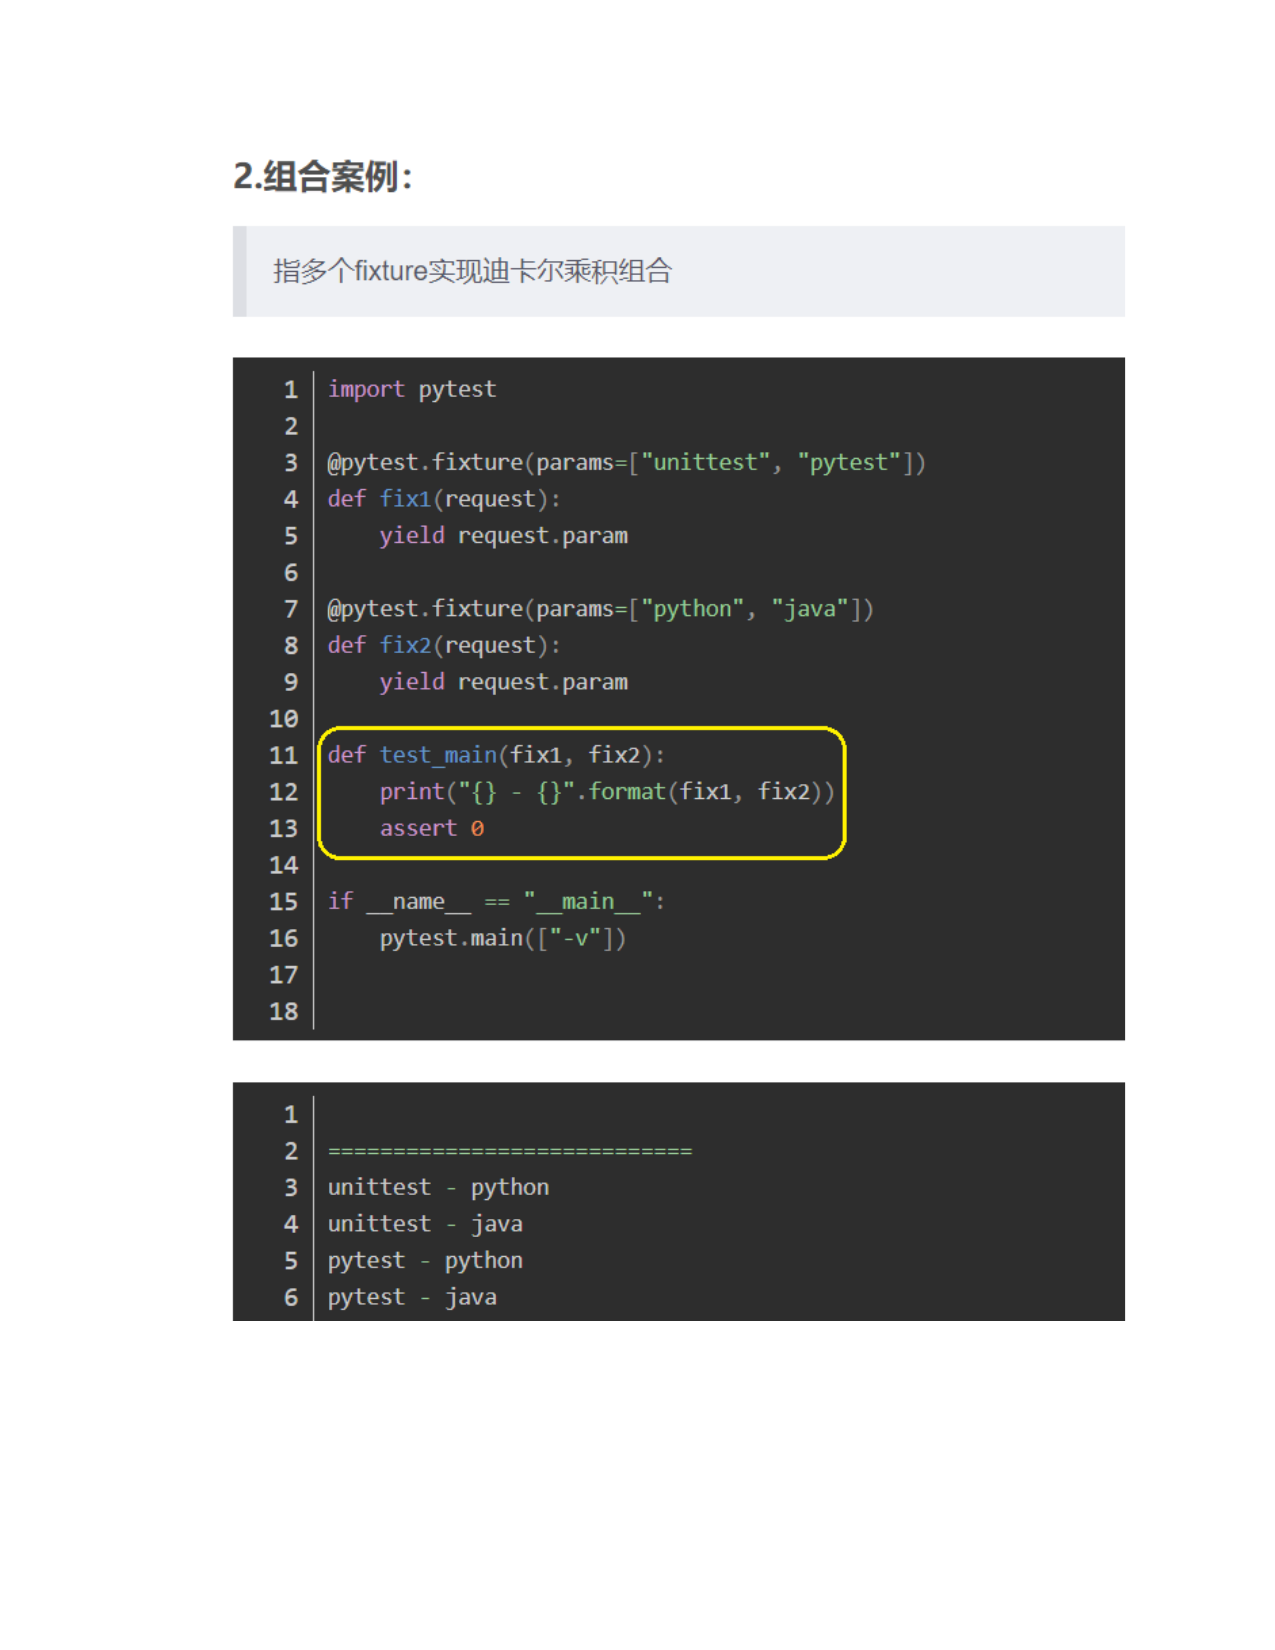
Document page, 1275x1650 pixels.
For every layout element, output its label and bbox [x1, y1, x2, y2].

picture [225, 150, 1125, 1321]
